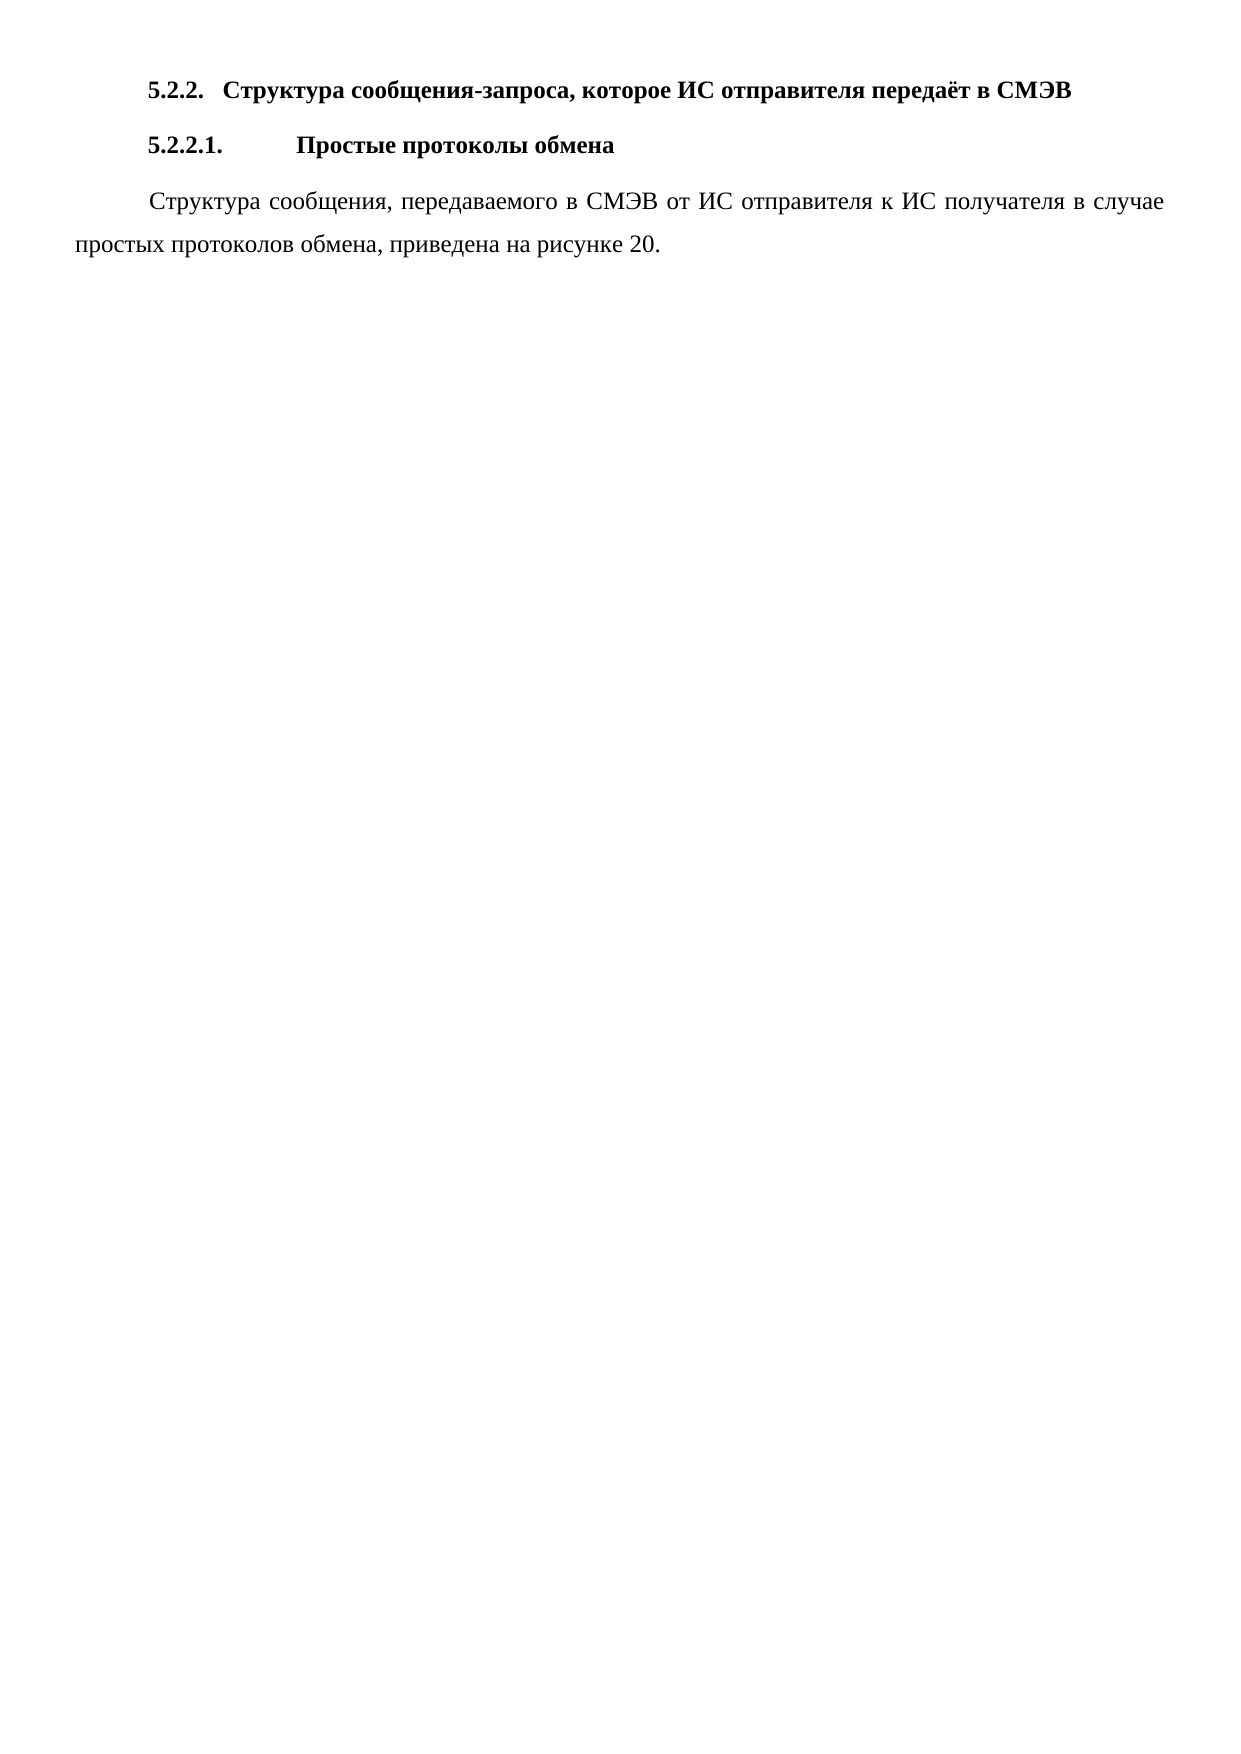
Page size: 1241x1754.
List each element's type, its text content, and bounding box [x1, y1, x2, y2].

text Структура сообщения, передаваемого в СМЭВ от ИС отправителя к ИС получателя в случае простых протоколов обмена, приведена на рисунке 20. [75, 186, 1165, 258]
text Простые протоколы обмена [75, 131, 1165, 159]
text Структура сообщения-запроса, которое ИС отправителя передаёт в СМЭВ [75, 75, 1165, 104]
